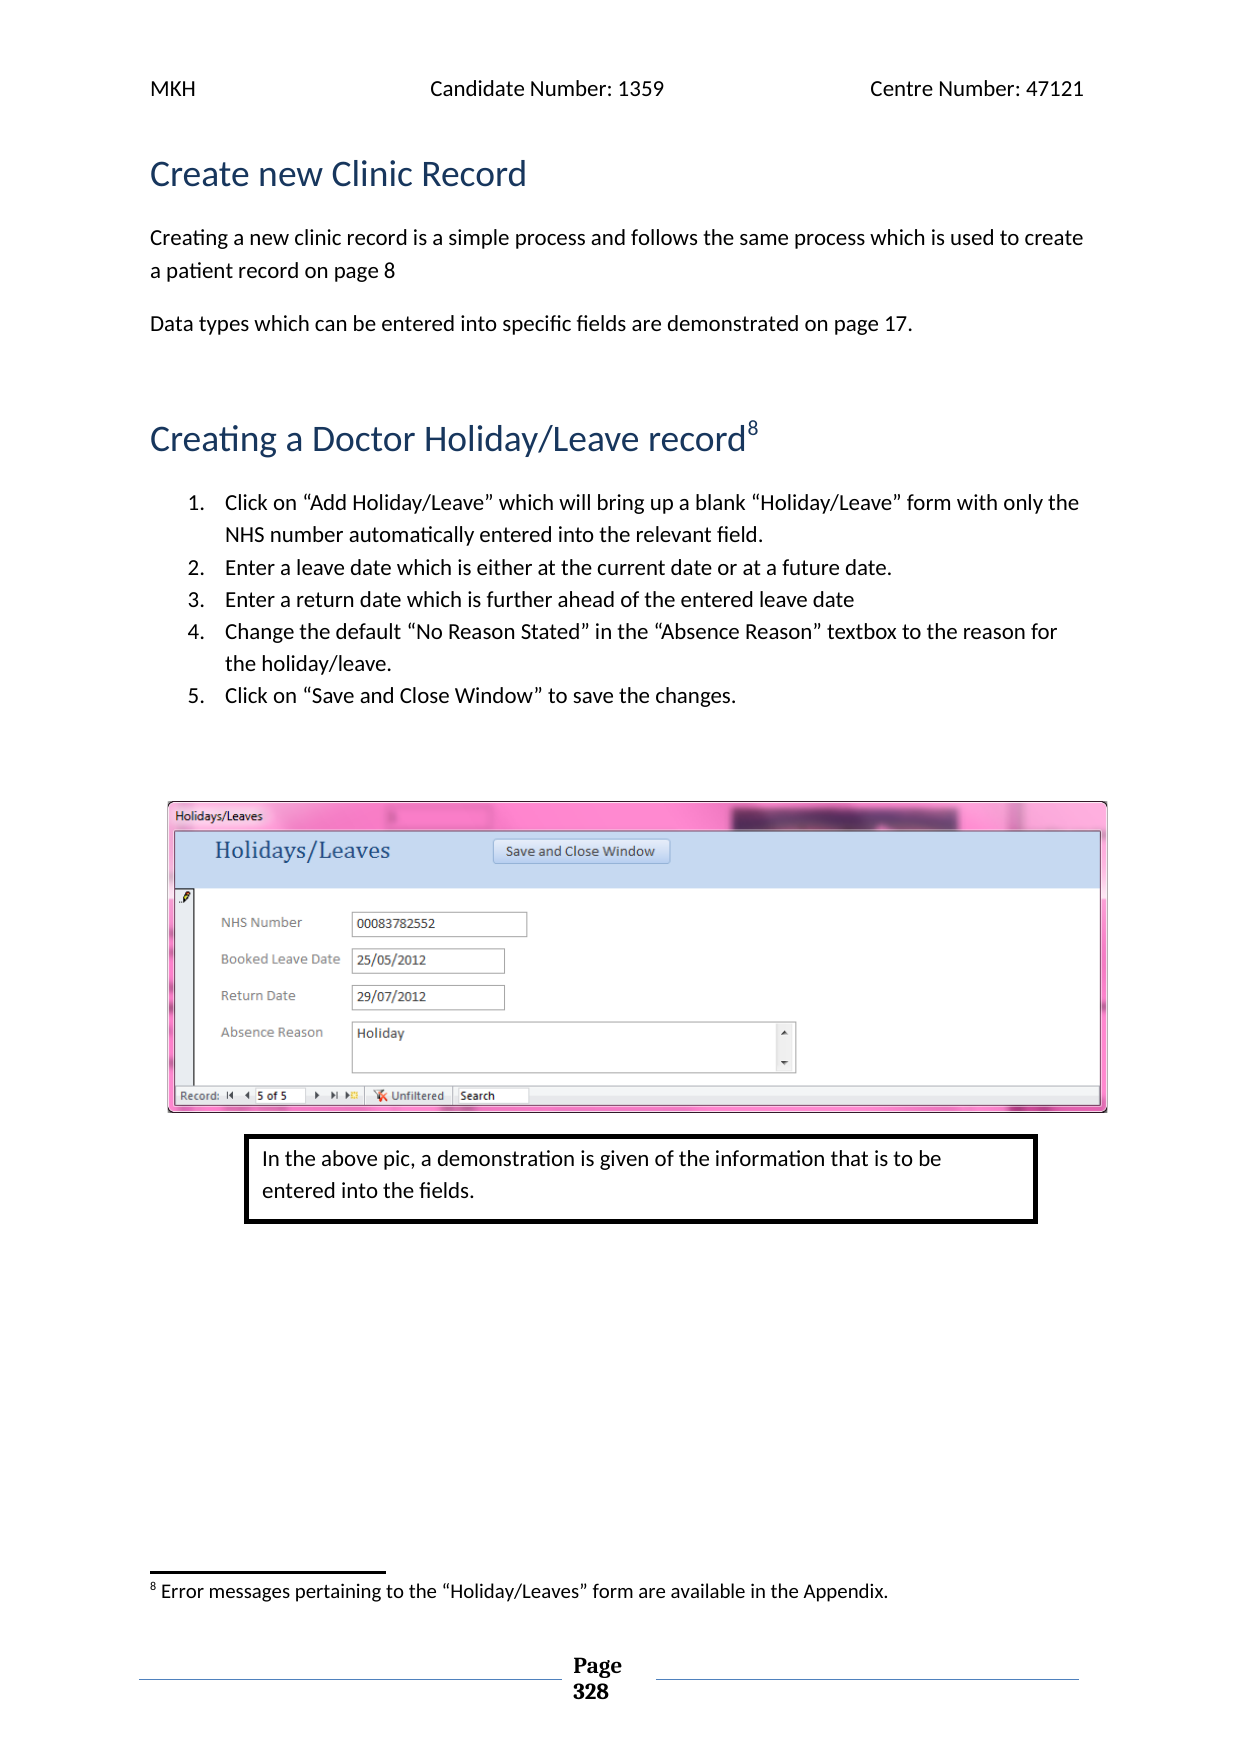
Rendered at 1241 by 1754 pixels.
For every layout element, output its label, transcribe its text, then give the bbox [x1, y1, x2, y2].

text Data types which can be entered into specific fields are demonstrated on page 17. [150, 309, 1090, 337]
list Enter a leave date which is either at the current date or at a future date. [187, 553, 1090, 581]
list Click on “Add Holiday/Leave” which will bring up a blank “Holiday/Leave” form with only the NHS number automatically entered into the relevant field. [187, 488, 1090, 548]
text Create new Clinic Record [150, 150, 1090, 196]
list Change the default “No Reason Stated” in the “Absence Reason” textbox to the reason for the holiday/leave. [187, 617, 1090, 677]
list Enter a return date which is further ahead of the entered leave date [187, 585, 1090, 613]
list Click on “Save and Close Window” to save the changes. [187, 681, 1090, 709]
text Creating a new clinic record is a simple process and follows the same process which is used to create a patient record on page 8 [150, 223, 1090, 284]
picture [167, 801, 1108, 1113]
text Creating a Doctor Holiday/Leave record [150, 415, 1090, 461]
